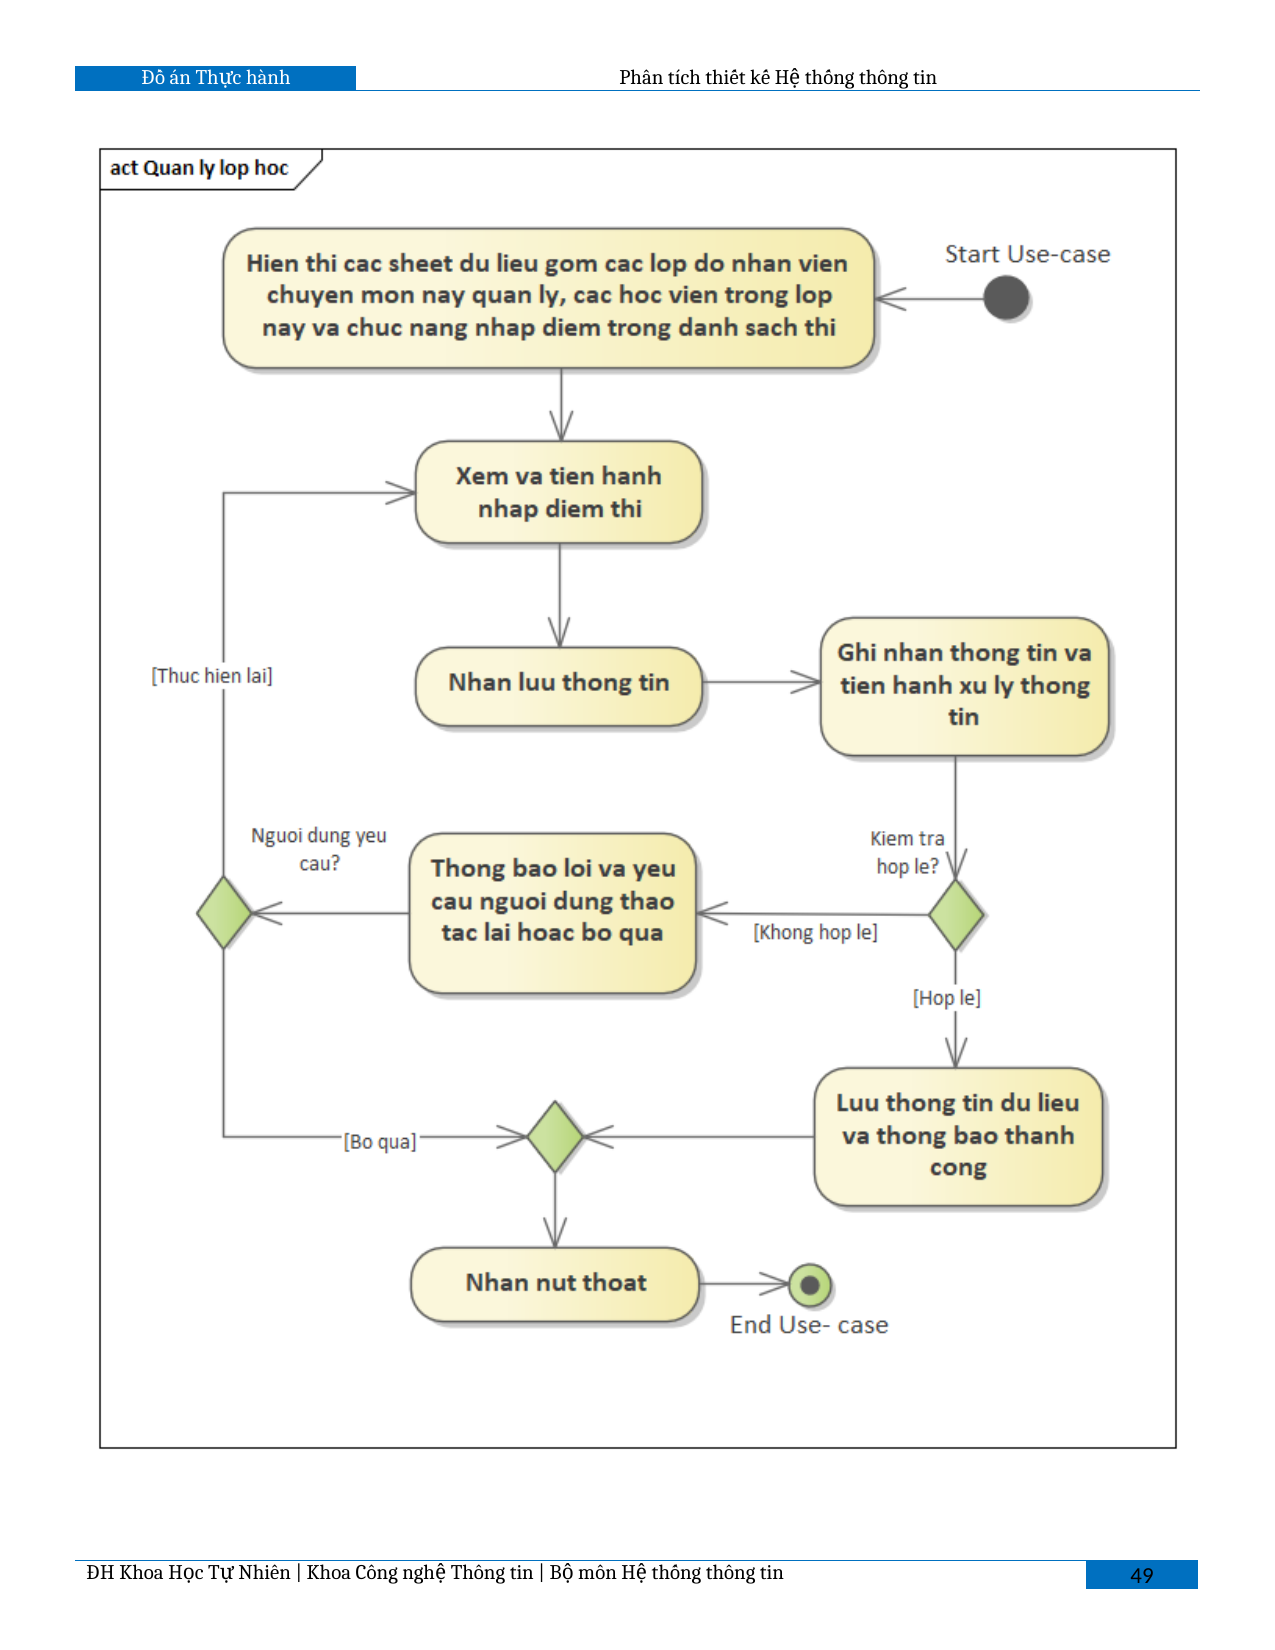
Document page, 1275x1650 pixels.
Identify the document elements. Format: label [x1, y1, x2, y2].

picture [87, 136, 1188, 1460]
